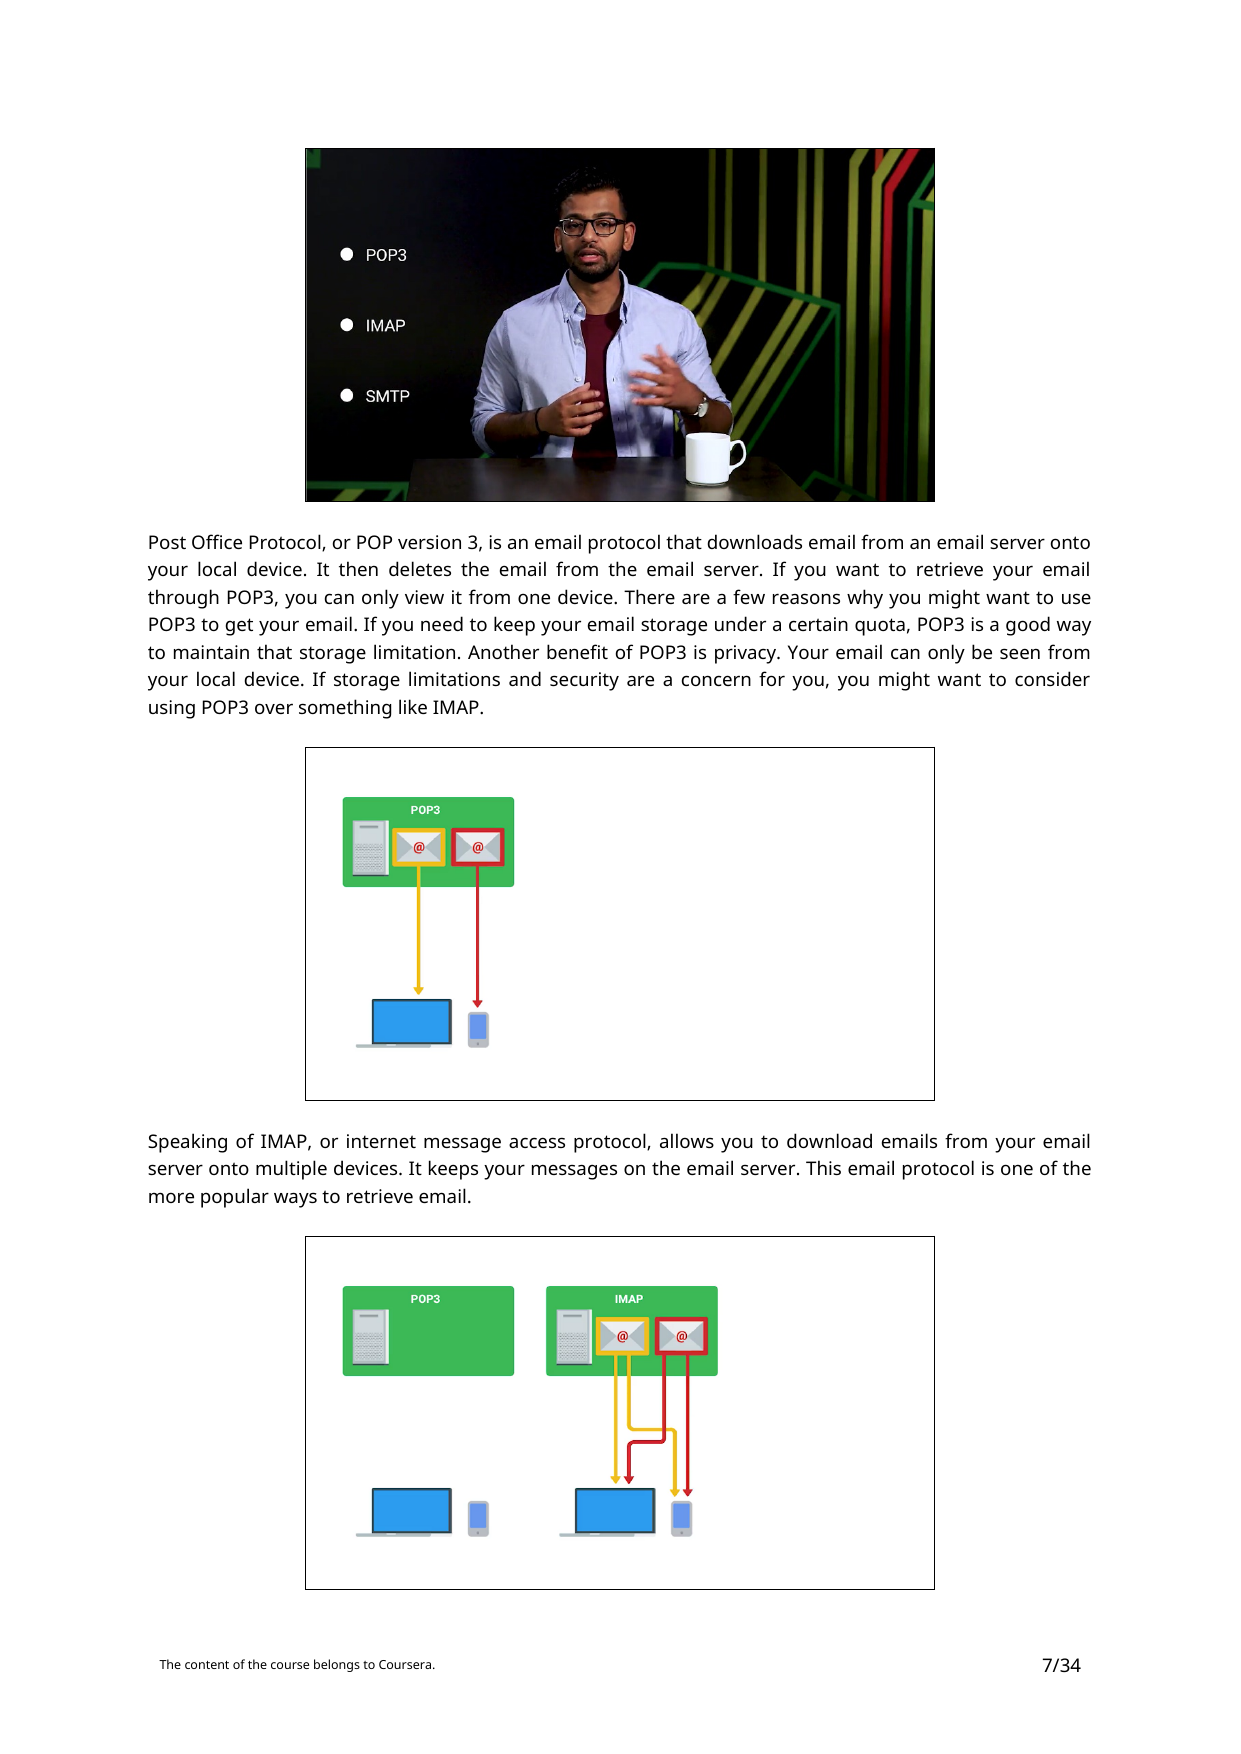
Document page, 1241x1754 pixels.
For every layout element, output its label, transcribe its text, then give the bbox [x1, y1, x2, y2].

text Speaking of IMAP, or internet message access protocol, allows you to download emails from your email server onto multiple devices. It keeps your messages on the email server. This email protocol is one of the more popular ways to retrieve email. [148, 1128, 1093, 1208]
picture [306, 748, 934, 1100]
picture [306, 1237, 934, 1589]
text Post Office Protocol, or POP version 3, is an email protocol that downloads email from an email server onto your local device. It then deletes the email from the email server. If you want to retrieve your email through POP3, you can only view it from one device. There are a few reasons why you might want to use POP3 to get your email. If you need to keep your email storage under a certain quota, POP3 is a good way to maintain that storage limitation. Another benefit of POP3 is privacy. Your email can only be seen from your local device. If storage limitations and security are a concern for you, you might want to consider using POP3 over something like IMAP. [148, 529, 1093, 719]
picture [306, 149, 934, 501]
